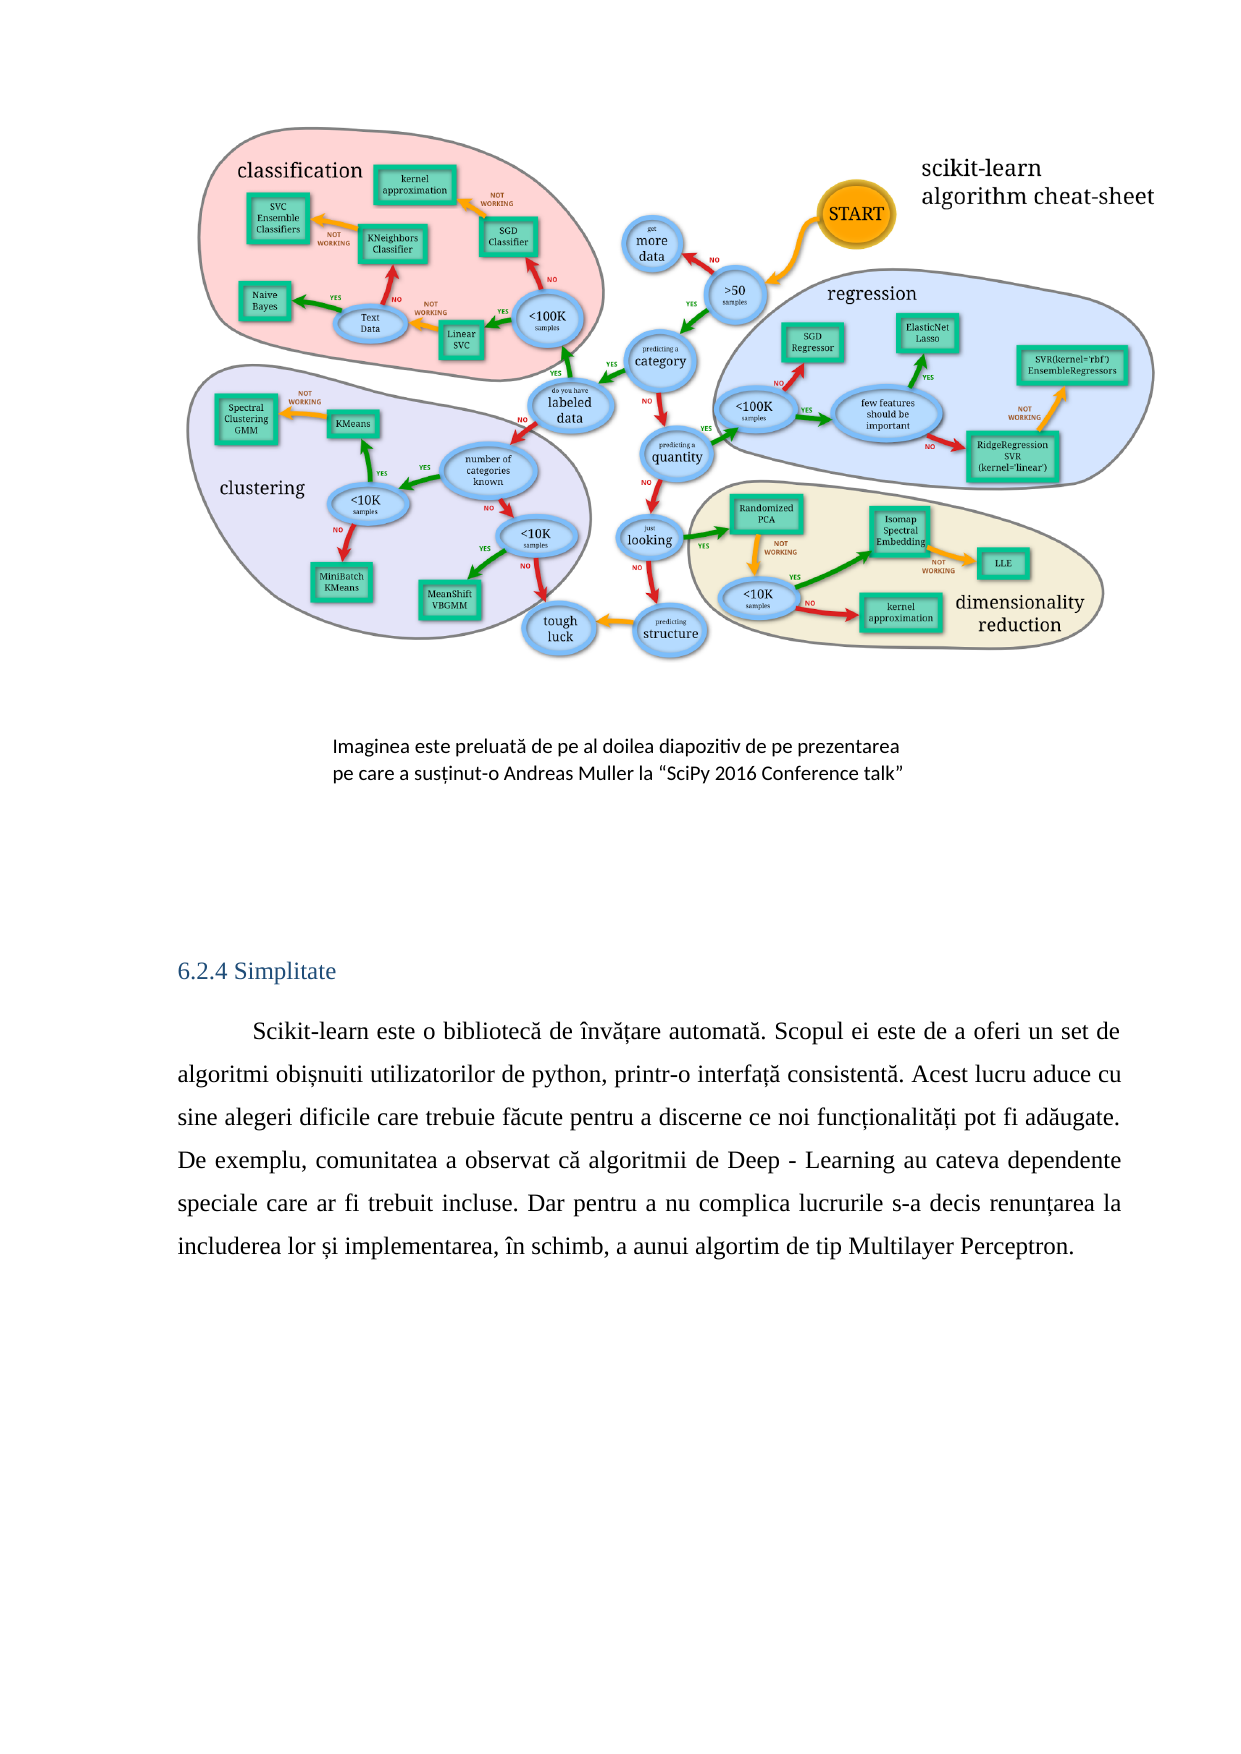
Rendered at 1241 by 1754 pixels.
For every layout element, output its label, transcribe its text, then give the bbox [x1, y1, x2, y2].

text Scikit-learn este o bibliotecă de învățare automată. Scopul ei este de a oferi un set de algoritmi obișnuiti utilizatorilor de python, printr-o interfață consistentă. Acest lucru aduce cu sine alegeri dificile care trebuie făcute pentru a discerne ce noi funcționalități pot fi adăugate. De exemplu, comunitatea a observat că algoritmii de Deep - Learning au cateva dependente speciale care ar fi trebuit incluse. Dar pentru a nu complica lucrurile s-a decis renunțarea la includerea lor și implementarea, în schimb, a aunui algortim de tip Multilayer Perceptron. [177, 1016, 1122, 1260]
subtitle 6.2.4 Simplitate [177, 956, 1122, 985]
picture [177, 118, 1165, 667]
